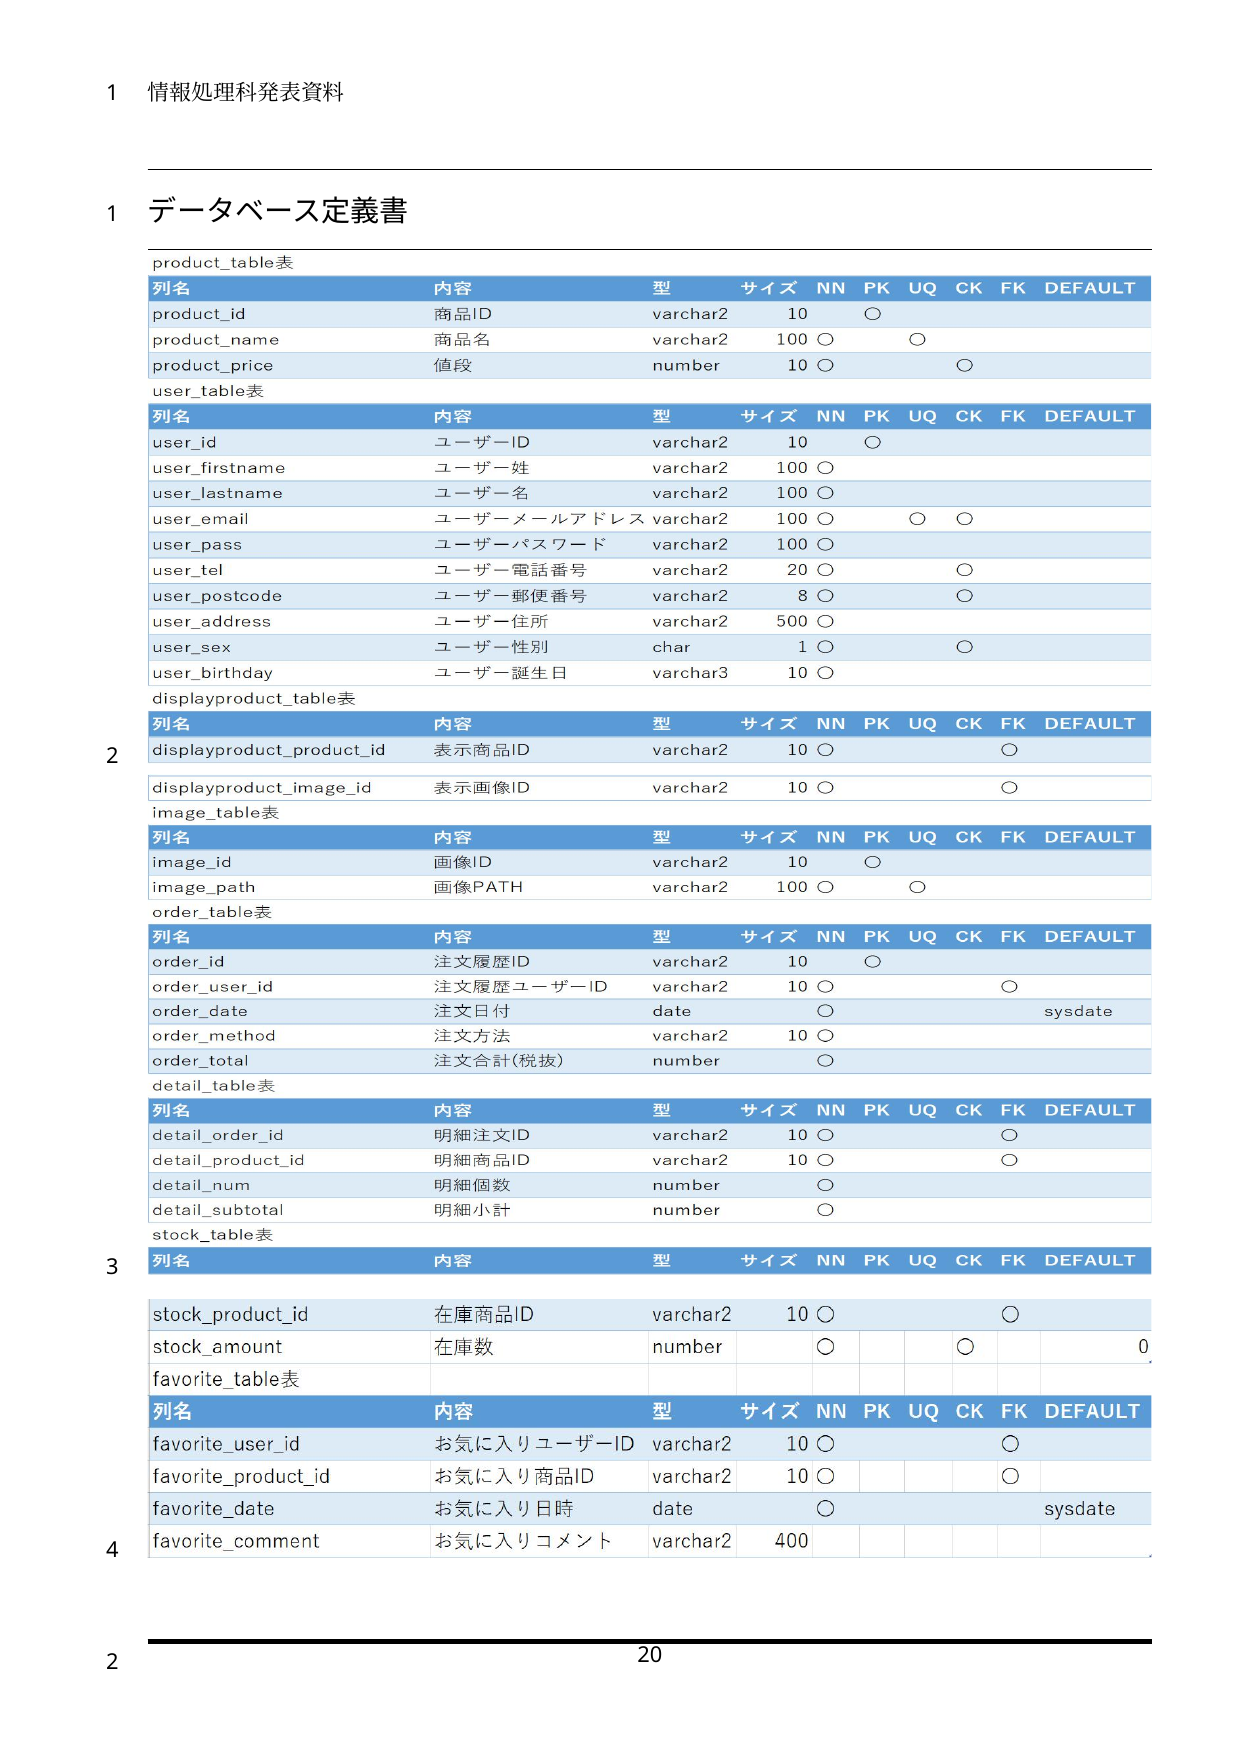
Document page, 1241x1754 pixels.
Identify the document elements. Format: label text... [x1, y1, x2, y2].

picture [147, 1299, 1152, 1558]
picture [147, 249, 1152, 764]
picture [147, 774, 1152, 1275]
text データベース定義書 [148, 170, 1152, 249]
